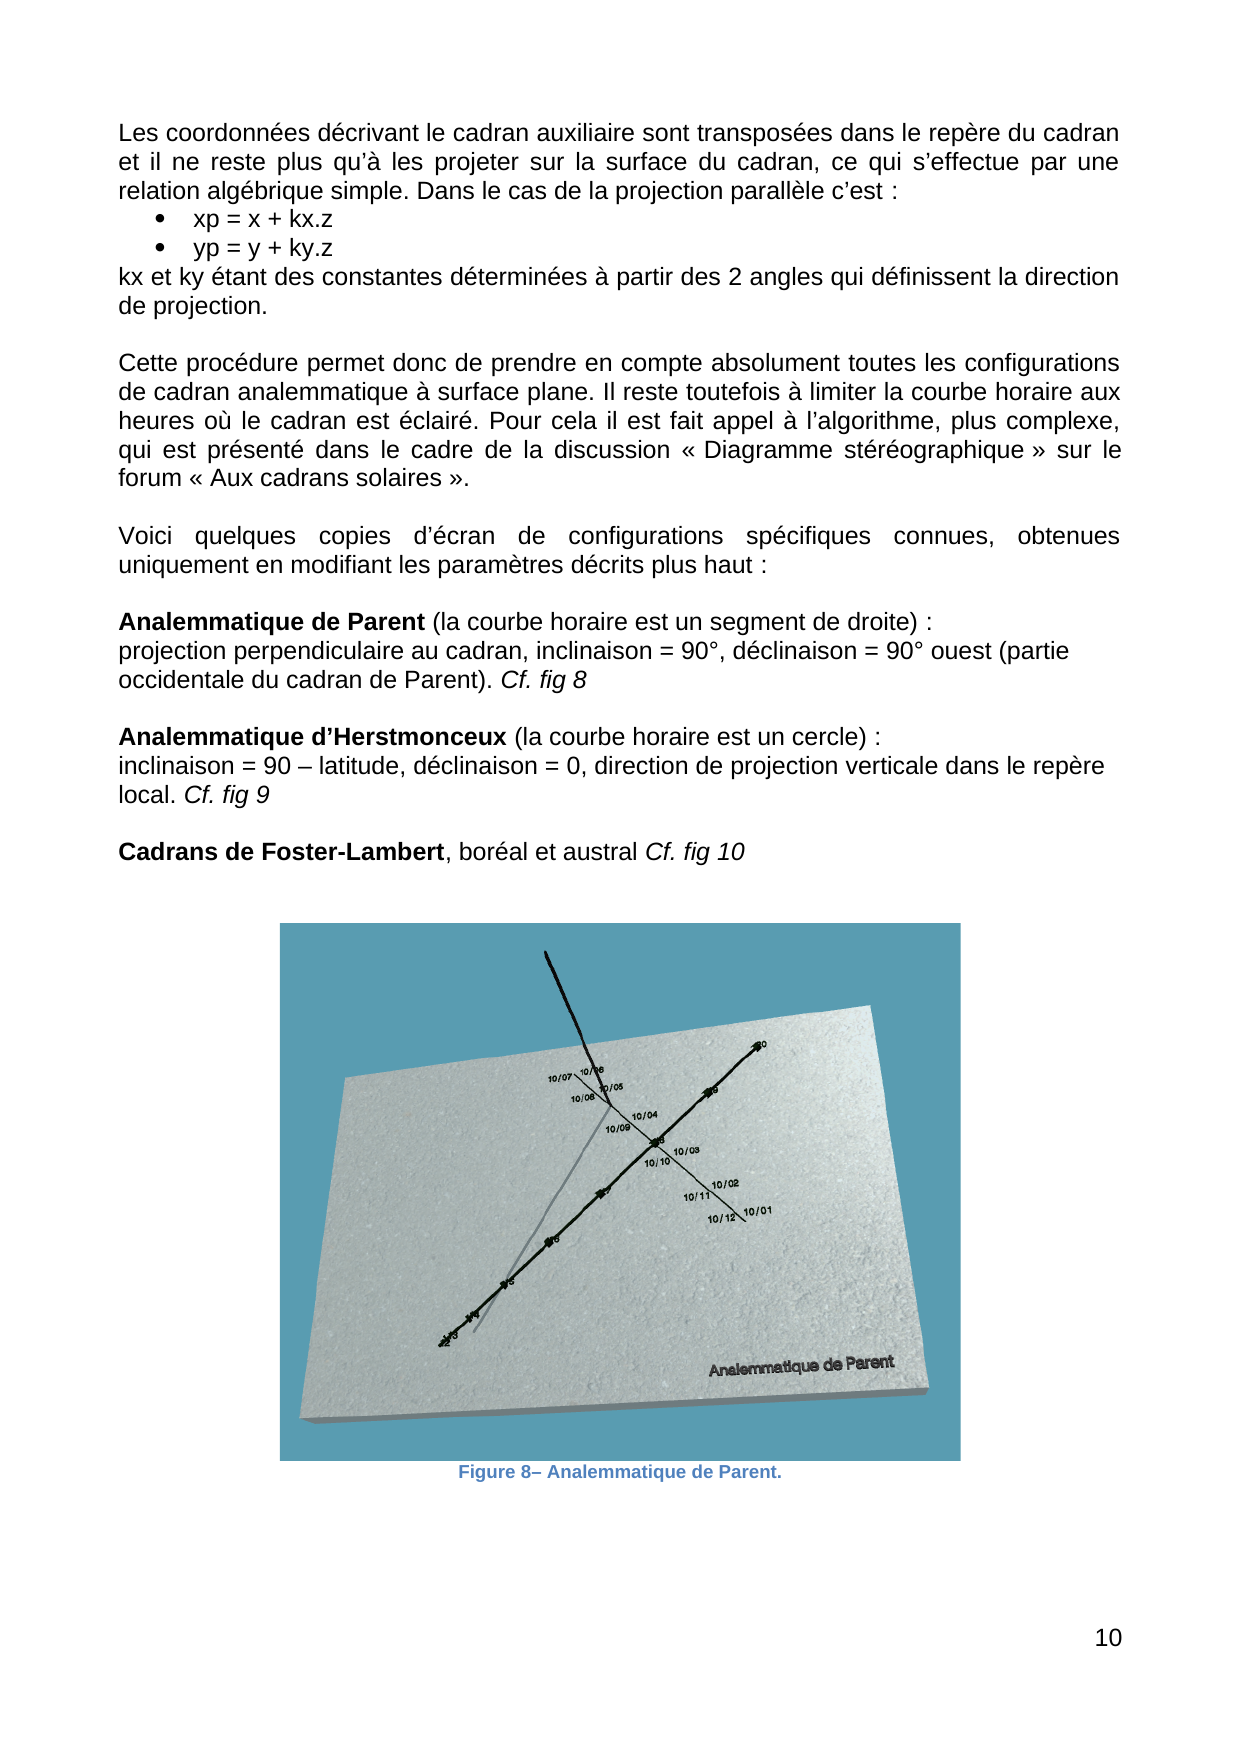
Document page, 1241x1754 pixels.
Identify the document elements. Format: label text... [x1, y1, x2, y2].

text Analemmatique d’Herstmonceux (la courbe horaire est un cercle) : [118, 722, 1122, 751]
text Voici quelques copies d’écran de configurations spécifiques connues, obtenues uniquement en modifiant les paramètres décrits plus haut : [118, 521, 1122, 578]
list xp = x + kx.z [156, 204, 1122, 233]
text projection perpendiculaire au cadran, inclinaison = 90°, déclinaison = 90° ouest (partie occidentale du cadran de Parent). Cf. fig 8 [118, 636, 1122, 693]
text Les coordonnées décrivant le cadran auxiliaire sont transposées dans le repère du cadran et il ne reste plus qu’à les projeter sur la surface du cadran, ce qui s’effectue par une relation algébrique simple. Dans le cas de la projection parallèle c’est : [118, 118, 1122, 204]
text kx et ky étant des constantes déterminées à partir des 2 angles qui définissent la direction de projection. [118, 262, 1122, 319]
text inclinaison = 90 – latitude, déclinaison = 0, direction de projection verticale dans le repère local. Cf. fig 9 [118, 751, 1122, 808]
text Analemmatique de Parent (la courbe horaire est un segment de droite) : [118, 607, 1122, 636]
list yp = y + ky.z [156, 233, 1122, 262]
text Cadrans de Foster-Lambert, boréal et austral Cf. fig 10 [118, 837, 1122, 866]
text Cette procédure permet donc de prendre en compte absolument toutes les configurations de cadran analemmatique à surface plane. Il reste toutefois à limiter la courbe horaire aux heures où le cadran est éclairé. Pour cela il est fait appel à l’algorithme, plus complexe, qui est présenté dans le cadre de la discussion « Diagramme stéréographique » sur le forum « Aux cadrans solaires ». [118, 348, 1122, 492]
text Figure 8– Analemmatique de Parent. [118, 1461, 1122, 1482]
picture [279, 923, 961, 1461]
